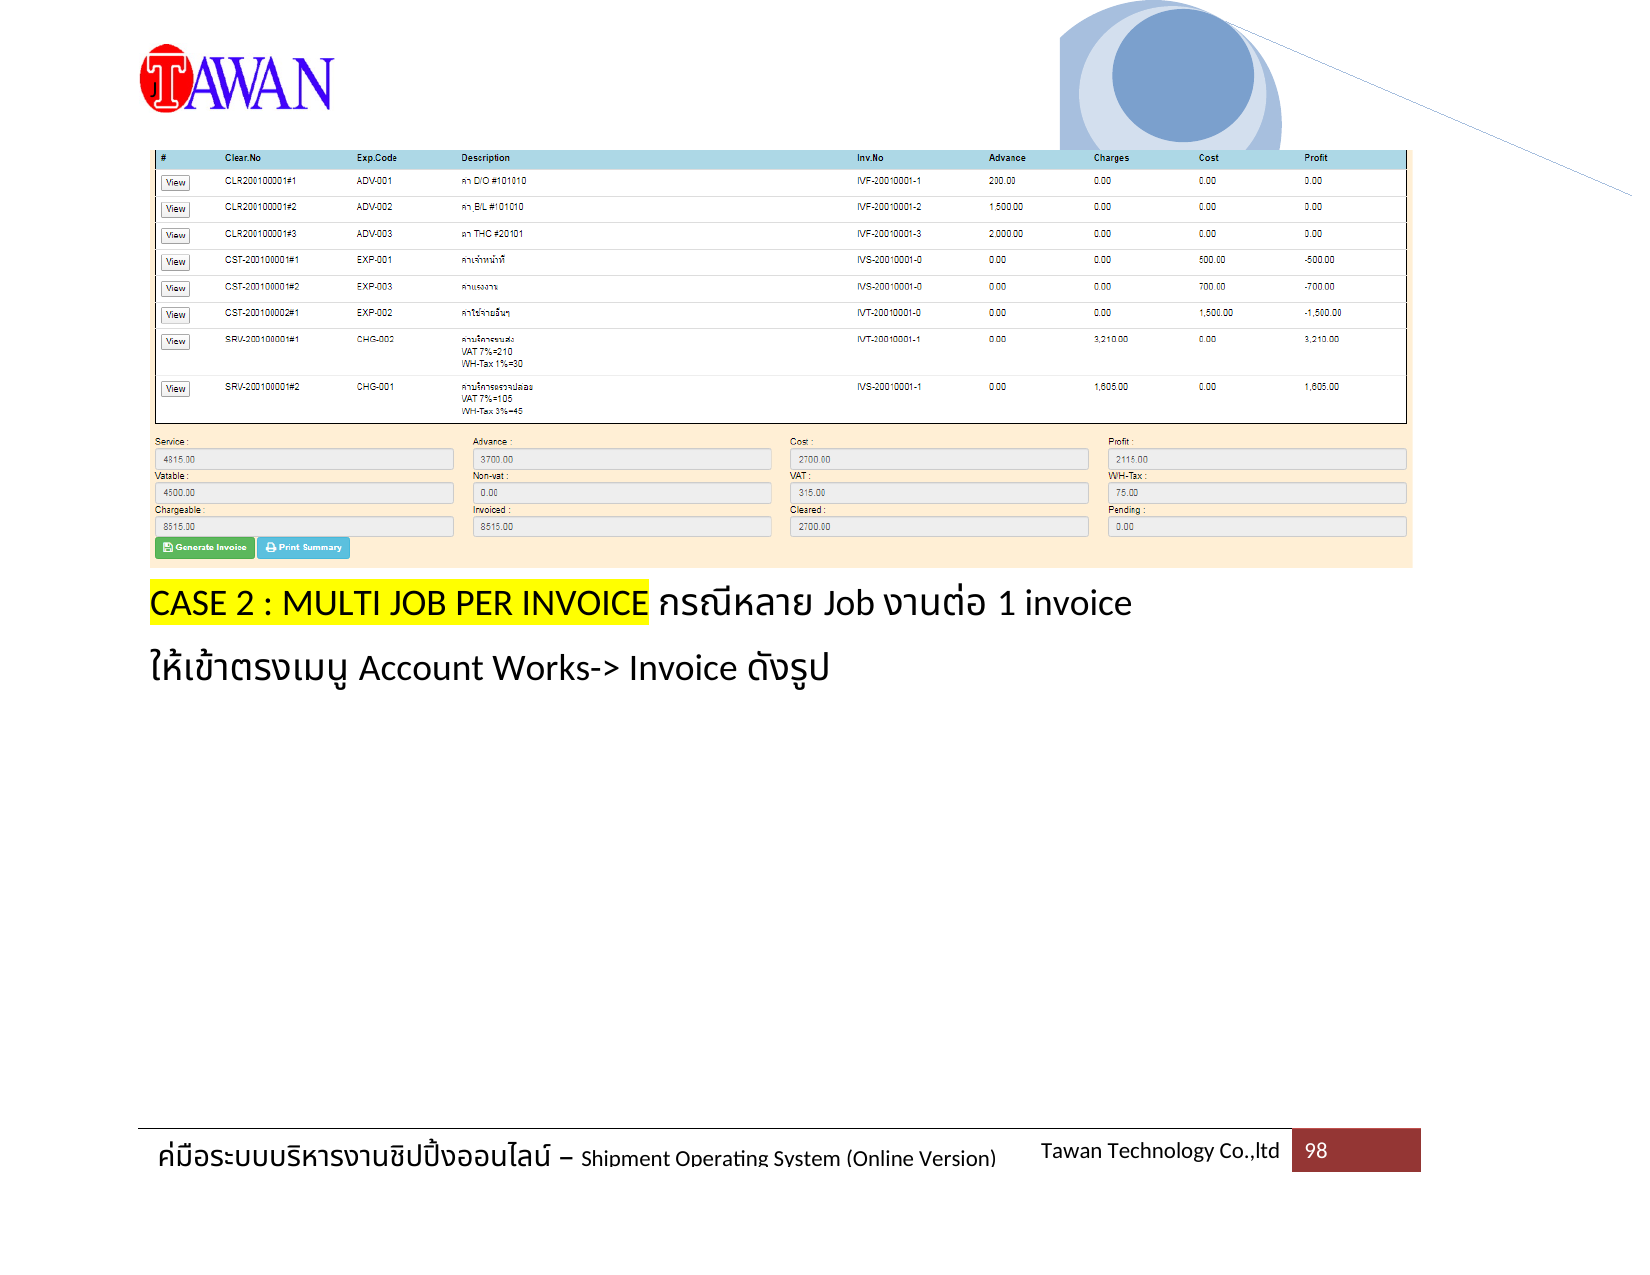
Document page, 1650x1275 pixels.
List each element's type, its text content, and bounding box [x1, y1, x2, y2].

picture [150, 150, 1413, 568]
picture [139, 43, 335, 113]
